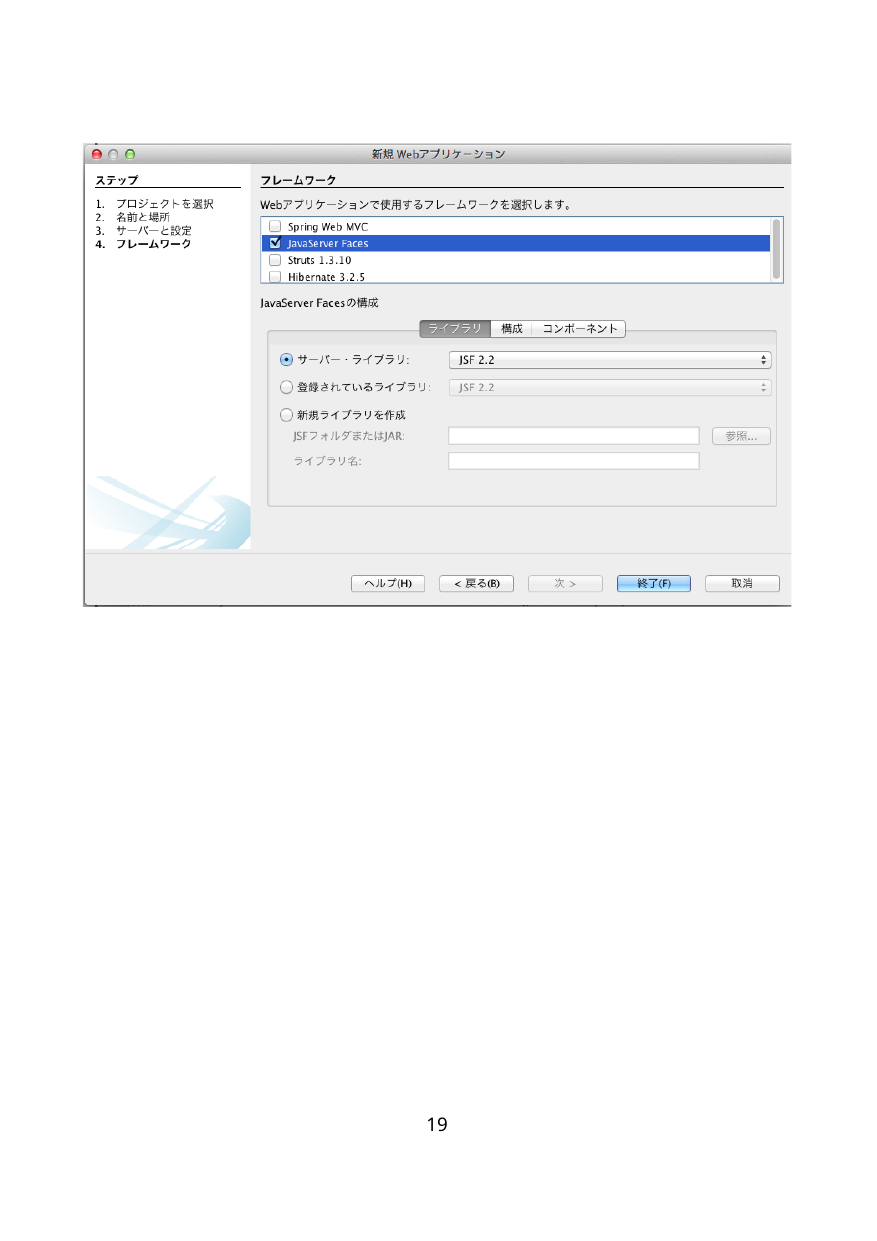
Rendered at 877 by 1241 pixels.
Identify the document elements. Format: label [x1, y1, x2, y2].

picture [82, 143, 792, 607]
